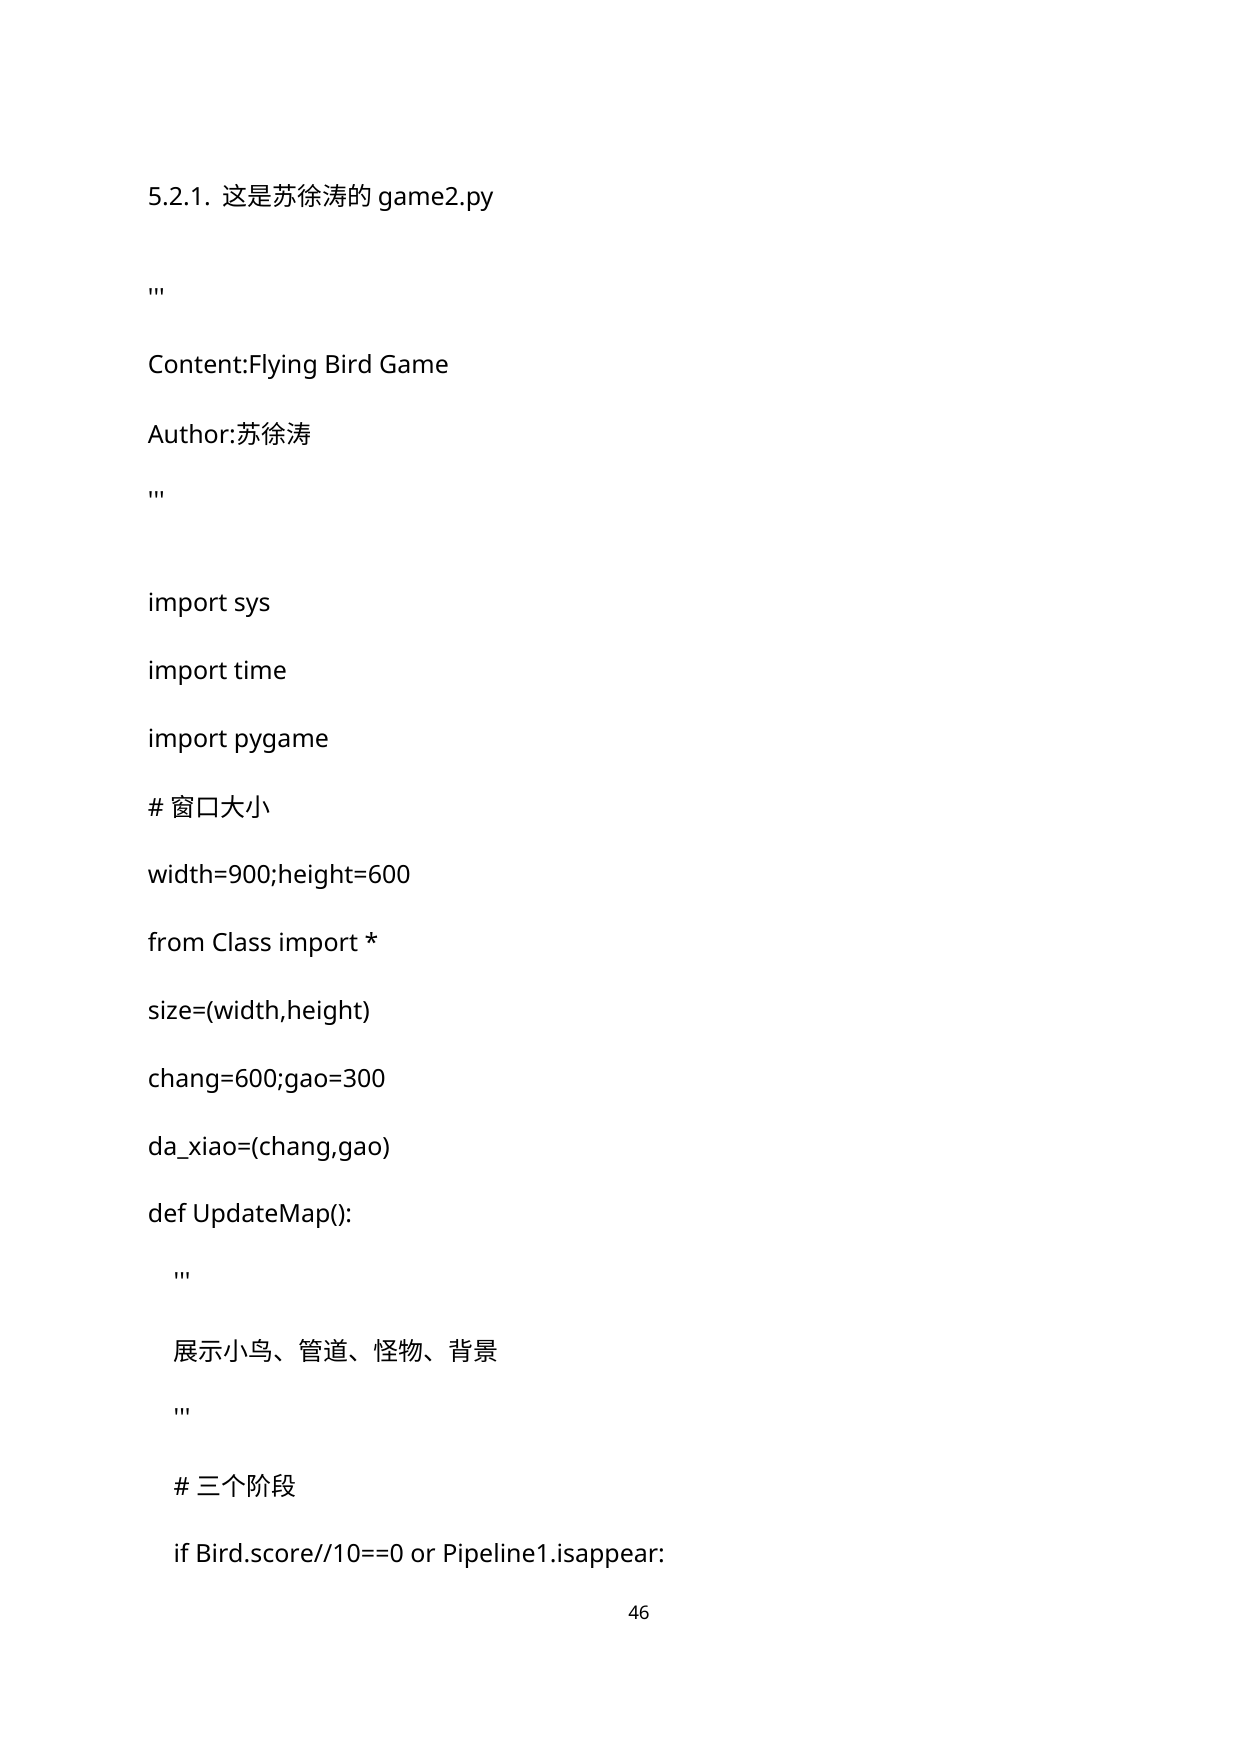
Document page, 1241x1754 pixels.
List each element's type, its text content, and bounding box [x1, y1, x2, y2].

text ''' [148, 262, 1092, 330]
text chang=600;gao=300 [148, 1043, 1092, 1111]
text Author:苏徐涛 [148, 398, 1092, 466]
text ''' [148, 466, 1092, 534]
text if Bird.score//10==0 or Pipeline1.isappear: [148, 1519, 1092, 1587]
text size=(width,height) [148, 976, 1092, 1043]
text width=900;height=600 [148, 840, 1092, 908]
text import sys [148, 568, 1092, 636]
text ''' [148, 1247, 1092, 1315]
text # 三个阶段 [148, 1451, 1092, 1519]
text from Class import * [148, 908, 1092, 976]
text import pygame [148, 704, 1092, 772]
text # 窗口大小 [148, 772, 1092, 840]
text Content:Flying Bird Game [148, 330, 1092, 398]
subtitle 这是苏徐涛的game2.py [148, 161, 1092, 228]
text def UpdateMap(): [148, 1179, 1092, 1247]
text import time [148, 636, 1092, 704]
text 展示小鸟、管道、怪物、背景 [148, 1315, 1092, 1383]
text da_xiao=(chang,gao) [148, 1111, 1092, 1179]
text ''' [148, 1383, 1092, 1451]
